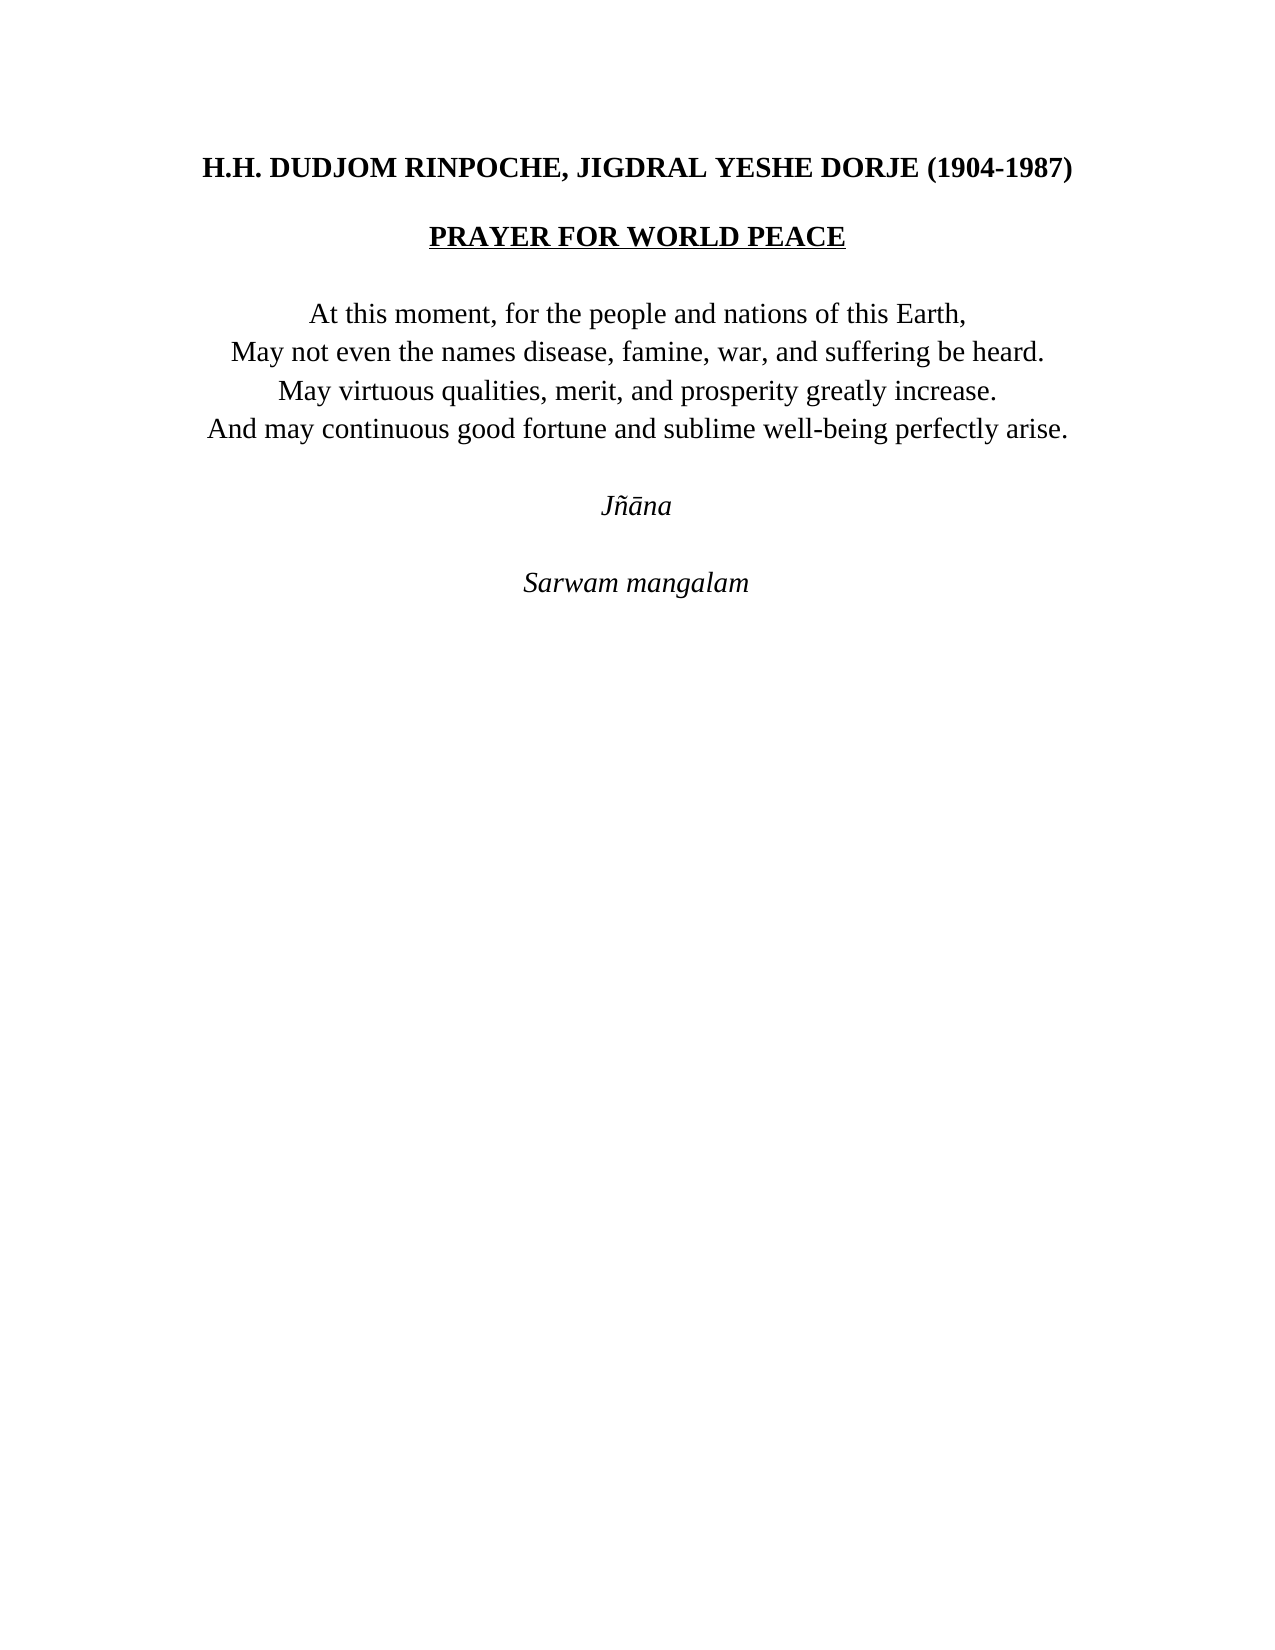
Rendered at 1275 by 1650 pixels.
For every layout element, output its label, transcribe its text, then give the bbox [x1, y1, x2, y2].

text PRAYER FOR WORLD PEACE [150, 219, 1125, 252]
text At this moment, for the people and nations of this Earth, [150, 296, 1125, 329]
text May not even the names disease, famine, war, and suffering be heard. [150, 334, 1125, 368]
text May virtuous qualities, merit, and prosperity greatly increase. [150, 373, 1125, 406]
text Jñāna [150, 488, 1125, 522]
text Sarwam mangalam [150, 566, 1125, 599]
text And may continuous good fortune and sublime well-being perfectly arise. [150, 411, 1125, 445]
text H.H. DUDJOM RINPOCHE, JIGDRAL YESHE DORJE (1904-1987) [150, 150, 1125, 183]
